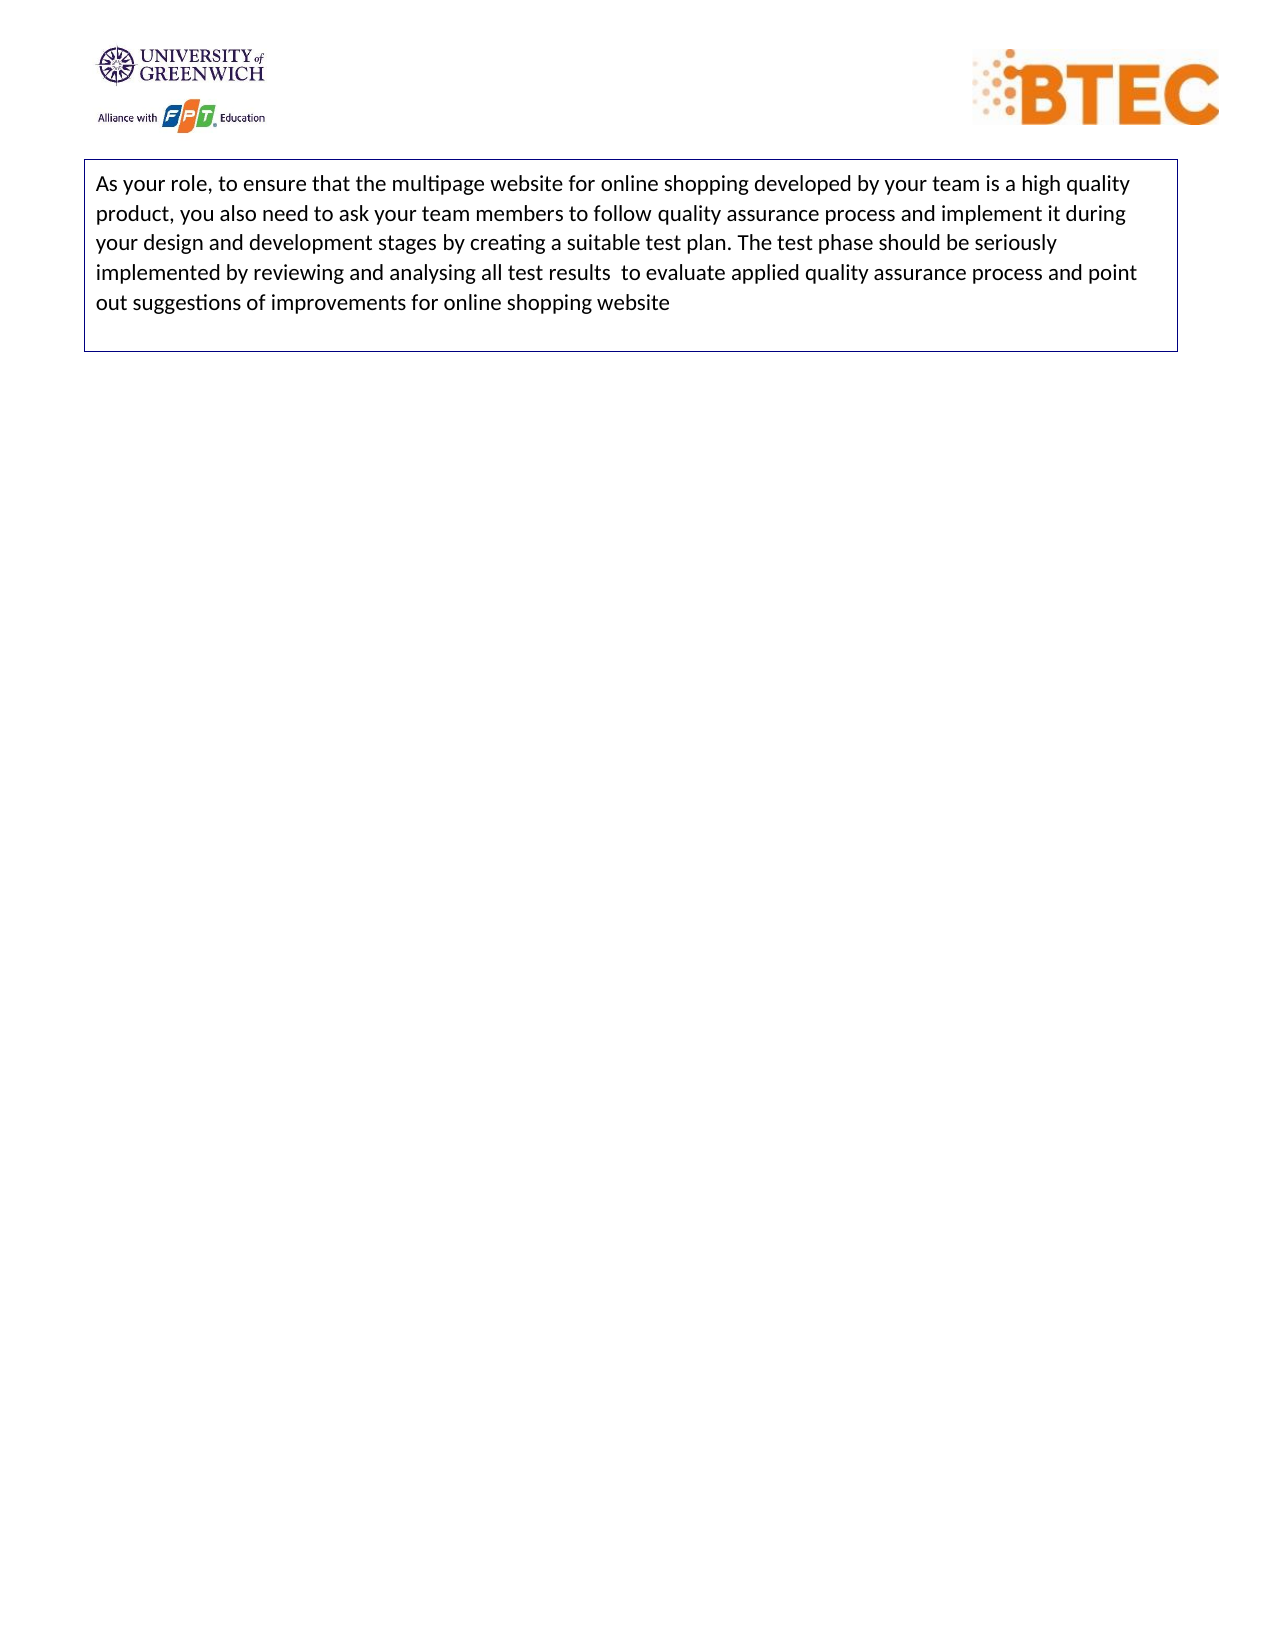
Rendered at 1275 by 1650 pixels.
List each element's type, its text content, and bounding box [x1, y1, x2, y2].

picture [972, 49, 1219, 125]
picture [84, 32, 277, 144]
